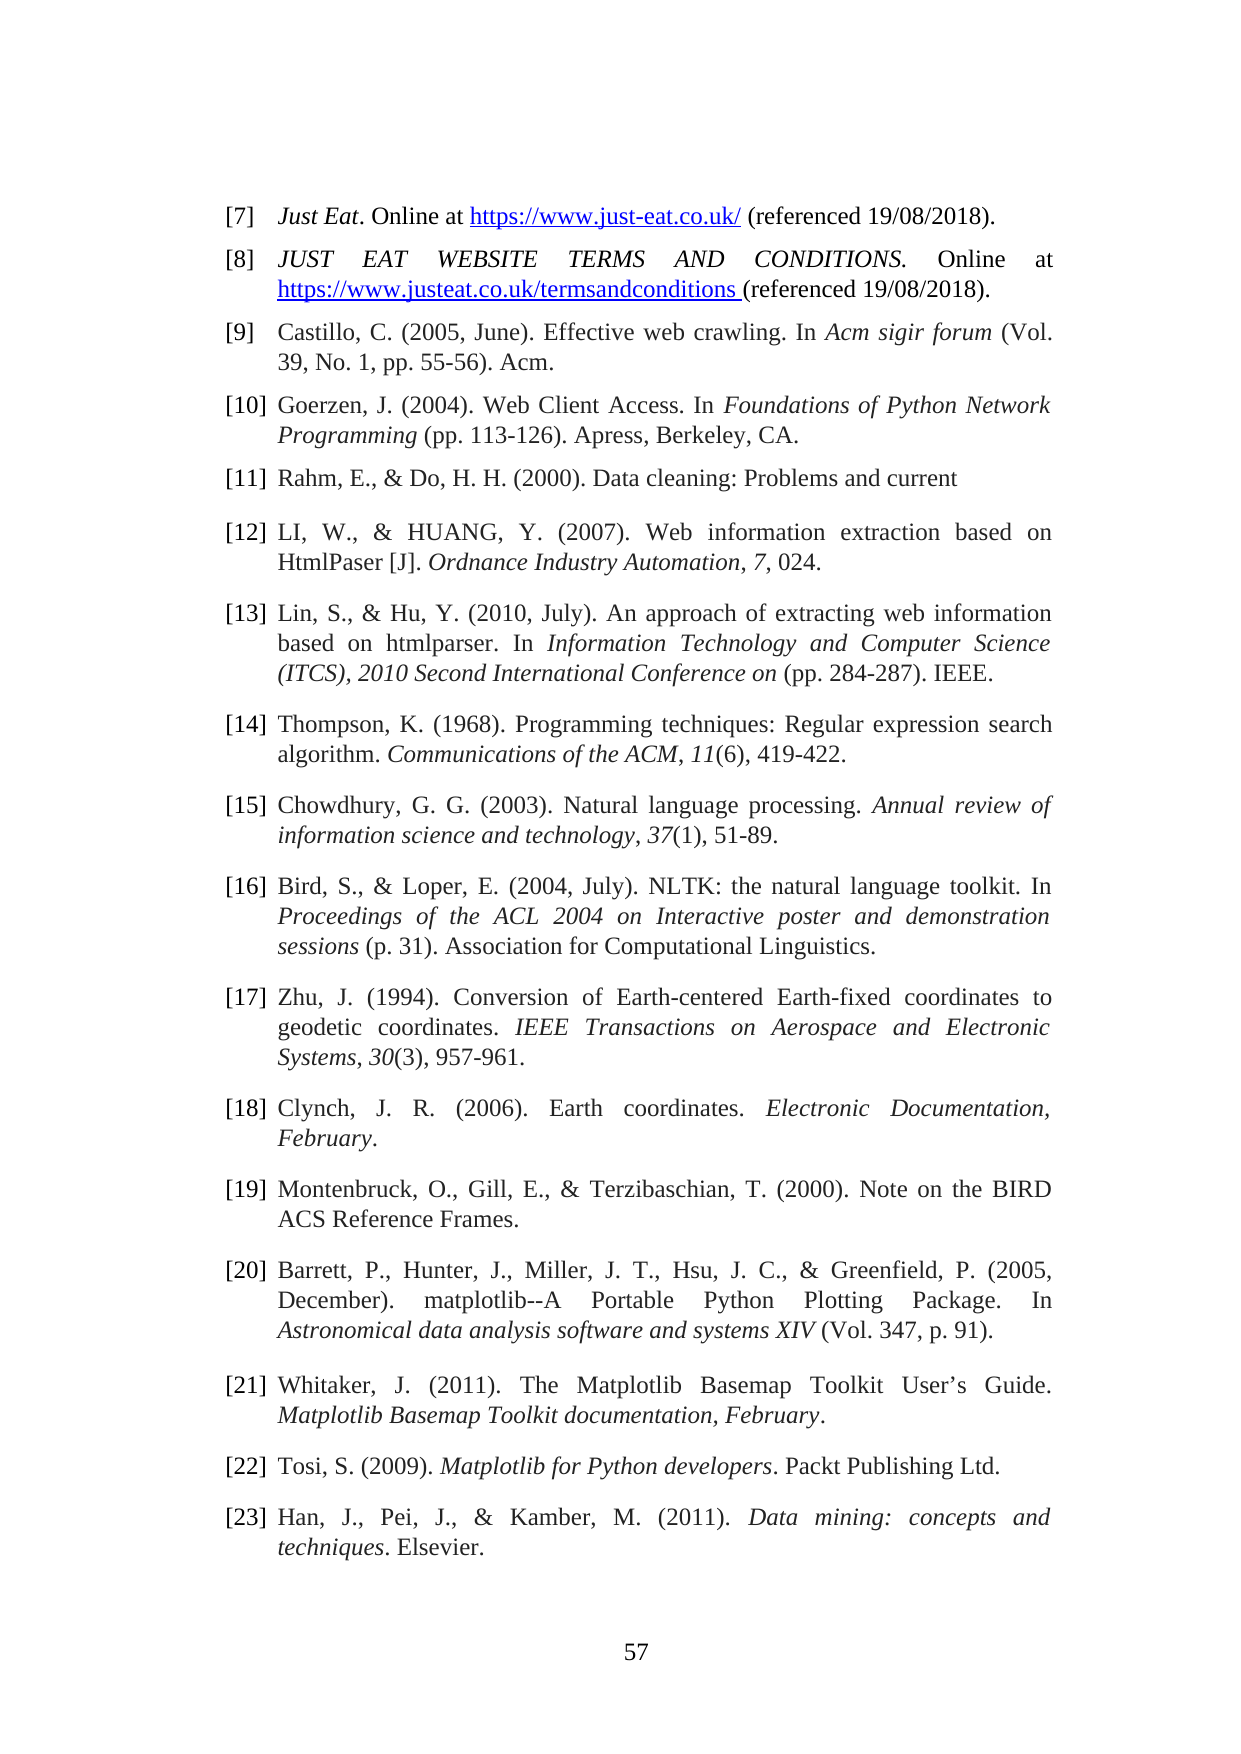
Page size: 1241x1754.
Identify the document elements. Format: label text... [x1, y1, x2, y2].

list Tosi, S. (2009). Matplotlib for Python developers. Packt Publishing Ltd. [225, 1451, 1053, 1479]
list Just Eat. Online at https://www.just-eat.co.uk/ (referenced 19/08/2018). [225, 201, 1053, 229]
list Montenbruck, O., Gill, E., & Terzibaschian, T. (2000). Note on the BIRD ACS Reference Frames. [225, 1174, 1053, 1233]
list Castillo, C. (2005, June). Effective web crawling. In Acm sigir forum (Vol. 39, No. 1, pp. 55-56). Acm. [225, 317, 1053, 376]
list Bird, S., & Loper, E. (2004, July). NLTK: the natural language toolkit. In Proceedings of the ACL 2004 on Interactive poster and demonstration sessions (p. 31). Association for Computational Linguistics. [225, 871, 1053, 960]
list Clynch, J. R. (2006). Earth coordinates. Electronic Documentation, February. [225, 1093, 1053, 1152]
list Barrett, P., Hunter, J., Miller, J. T., Hsu, J. C., & Greenfield, P. (2005, December). matplotlib--A Portable Python Plotting Package. In Astronomical data analysis software and systems XIV (Vol. 347, p. 91). [225, 1255, 1053, 1344]
list Rahm, E., & Do, H. H. (2000). Data cleaning: Problems and current [225, 463, 1053, 492]
list Whitaker, J. (2011). The Matplotlib Basemap Toolkit User’s Guide. Matplotlib Basemap Toolkit documentation, February. [225, 1370, 1053, 1429]
list Han, J., Pei, J., & Kamber, M. (2011). Data mining: concepts and techniques. Elsevier. [225, 1502, 1053, 1561]
list LI, W., & HUANG, Y. (2007). Web information extraction based on HtmlPaser [J]. Ordnance Industry Automation, 7, 024. [225, 517, 1053, 576]
list Thompson, K. (1968). Programming techniques: Regular expression search algorithm. Communications of the ACM, 11(6), 419-422. [225, 709, 1053, 768]
list JUST EAT WEBSITE TERMS AND CONDITIONS. Online at https://www.justeat.co.uk/termsandconditions (referenced 19/08/2018). [225, 244, 1053, 303]
list Goerzen, J. (2004). Web Client Access. In Foundations of Python Network Programming (pp. 113-126). Apress, Berkeley, CA. [225, 390, 1053, 449]
list Zhu, J. (1994). Conversion of Earth-centered Earth-fixed coordinates to geodetic coordinates. IEEE Transactions on Aerospace and Electronic Systems, 30(3), 957-961. [225, 982, 1053, 1071]
list Chowdhury, G. G. (2003). Natural language processing. Annual review of information science and technology, 37(1), 51-89. [225, 790, 1053, 849]
list Lin, S., & Hu, Y. (2010, July). An approach of extracting web information based on htmlparser. In Information Technology and Computer Science (ITCS), 2010 Second International Conference on (pp. 284-287). IEEE. [225, 598, 1053, 687]
